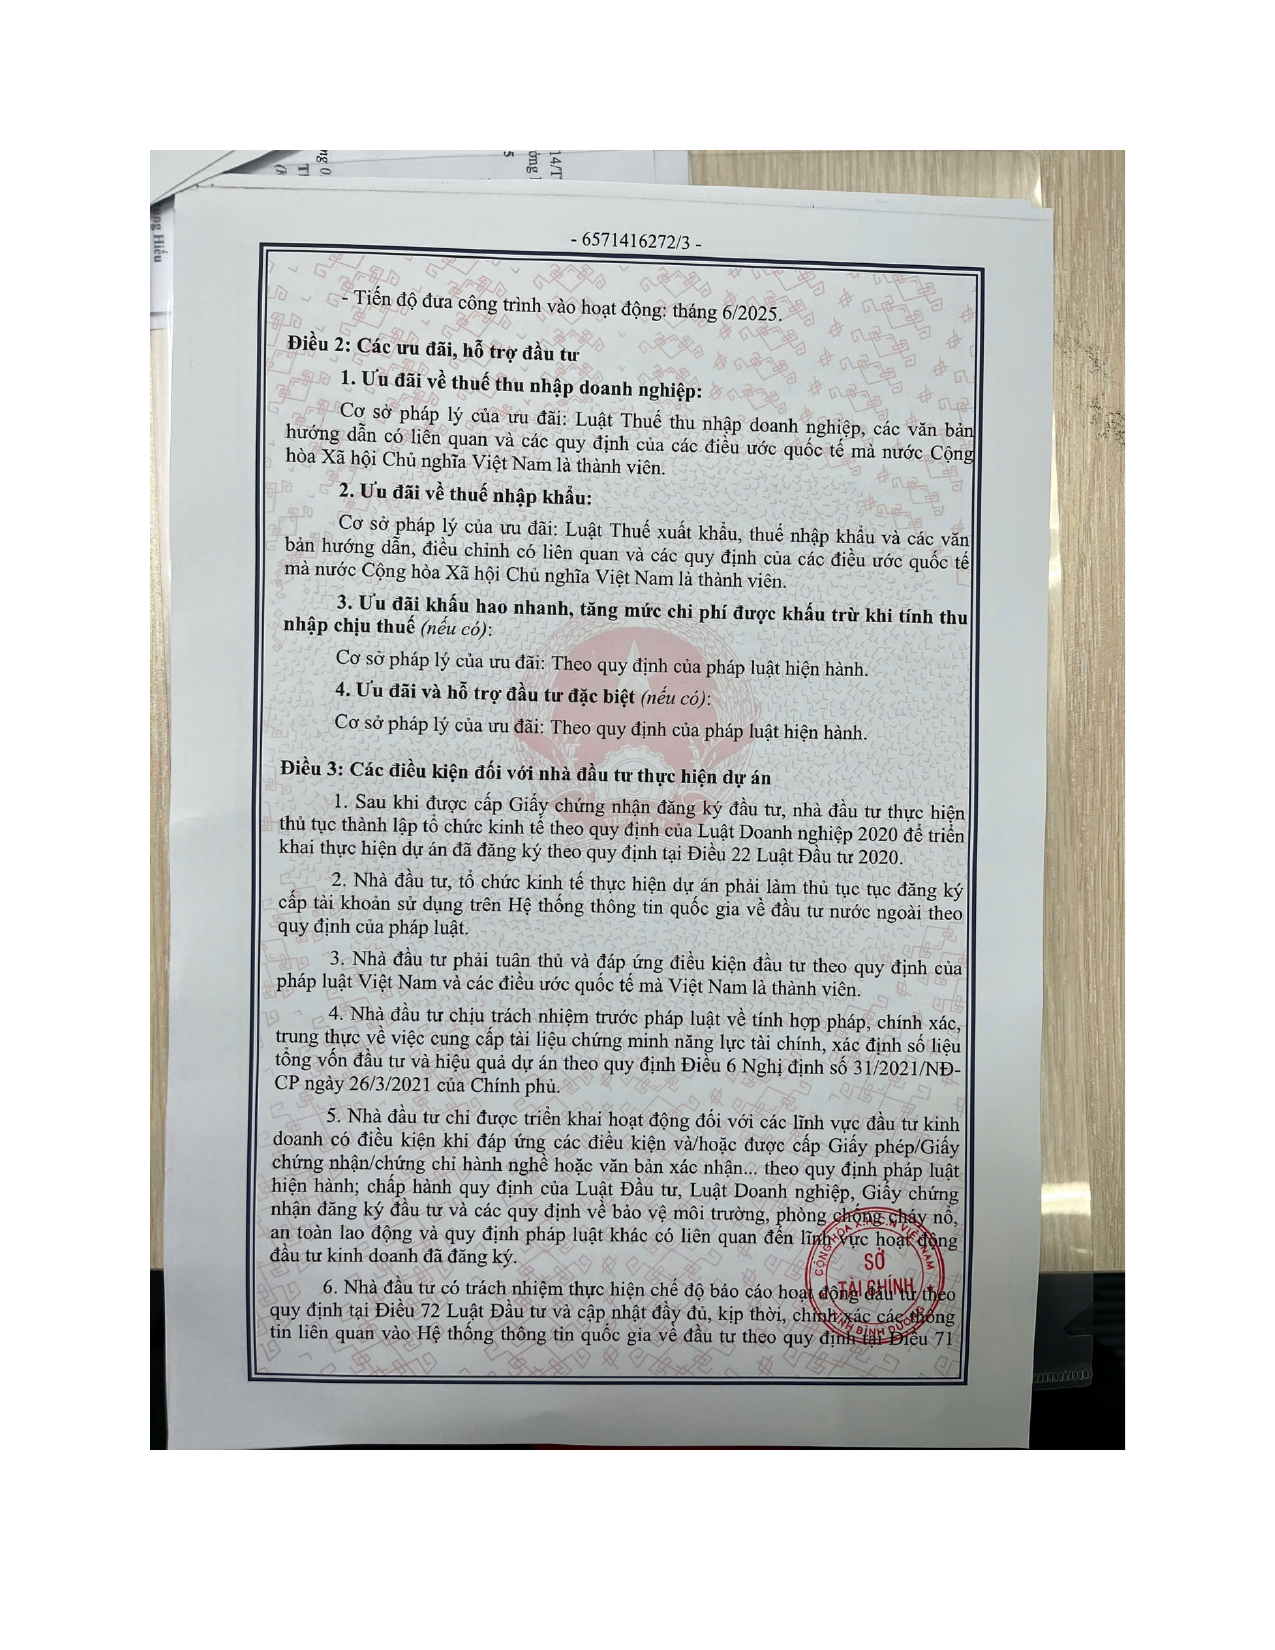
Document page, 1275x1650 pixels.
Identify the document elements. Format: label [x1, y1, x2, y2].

picture [150, 150, 1125, 1450]
